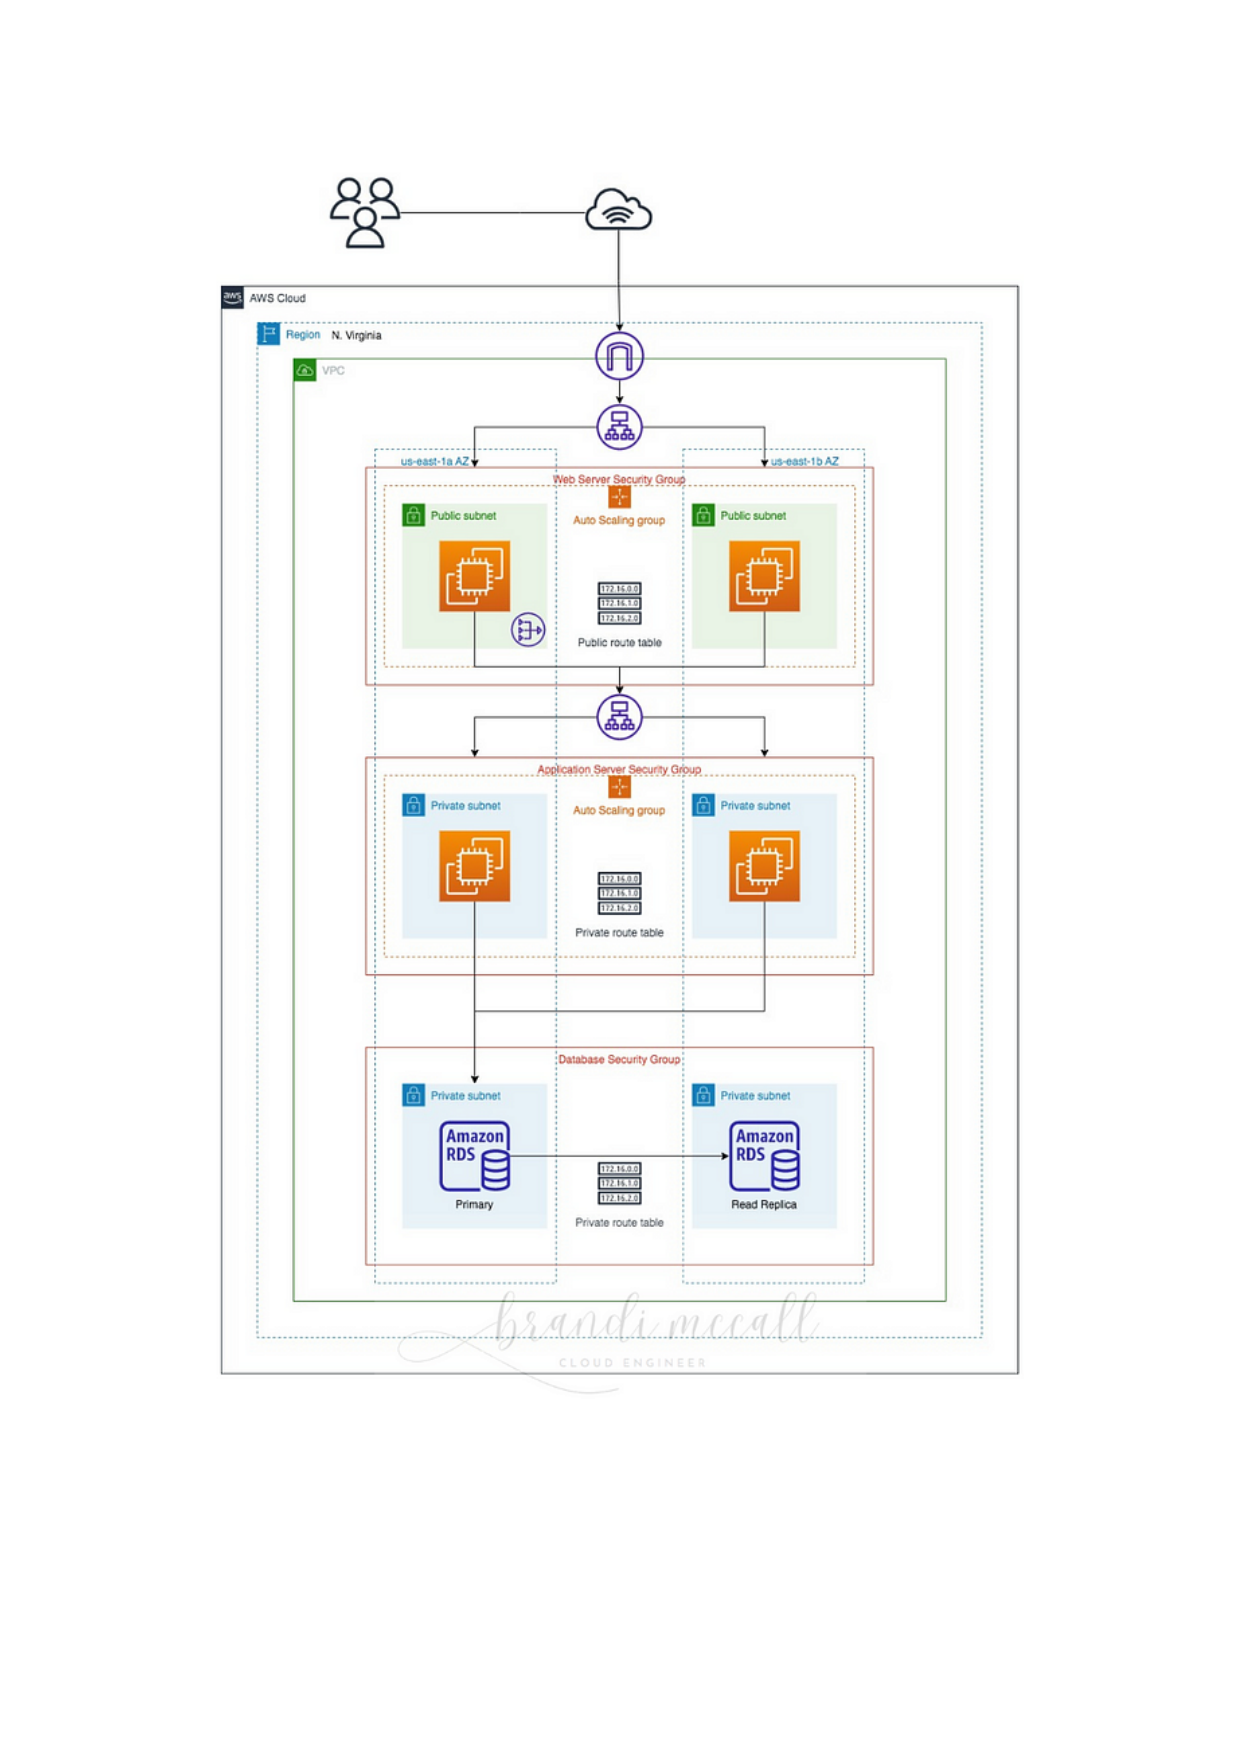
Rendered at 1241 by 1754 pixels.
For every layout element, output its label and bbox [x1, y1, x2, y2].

picture [150, 150, 1091, 1403]
